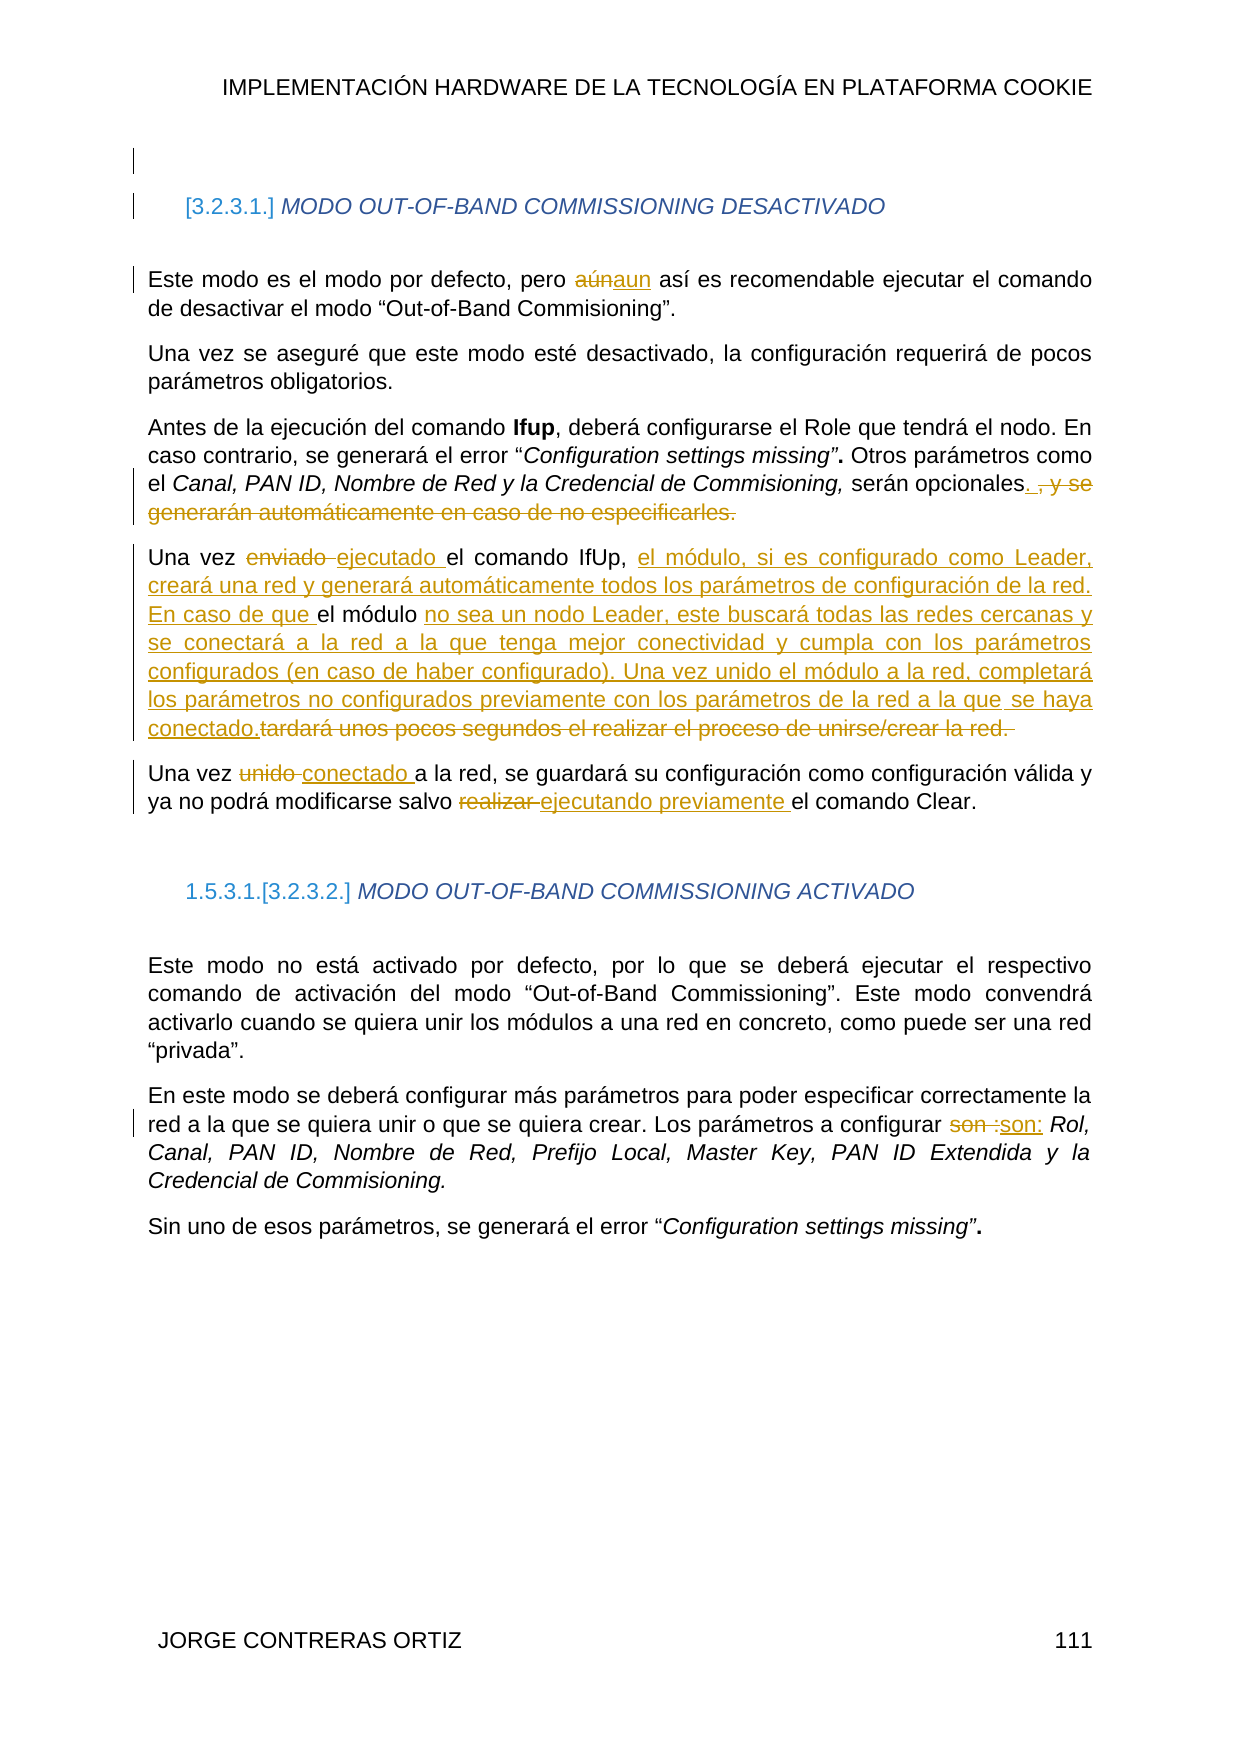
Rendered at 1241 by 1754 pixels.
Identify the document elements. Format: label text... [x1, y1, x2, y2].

text En este modo se deberá configurar más parámetros para poder especificar correctamente la red a la que se quiera unir o que se quiera crear. Los parámetros a configurar Rol, Canal, PAN ID, Nombre de Red, Prefijo Local, Master Key, PAN ID Extendida y la Credencial de Commisioning. [148, 1082, 1092, 1194]
text Este modo no está activado por defecto, por lo que se deberá ejecutar el respectivo comando de activación del modo “Out-of-Band Commissioning”. Este modo convendrá activarlo cuando se quiera unir los módulos a una red en concreto, como puede ser una red “privada”. [148, 952, 1092, 1063]
subtitle MODO OUT-OF-BAND COMMISSIONING ACTIVADO [185, 878, 1092, 904]
text Una vez el comando IfUp, el módulo [148, 544, 1092, 595]
text Una vez se aseguré que este modo esté desactivado, la configuración requerirá de pocos parámetros obligatorios. [148, 340, 1092, 395]
subtitle MODO OUT-OF-BAND COMMISSIONING DESACTIVADO [185, 193, 1092, 219]
text Sin uno de esos parámetros, se generará el error “Configuration settings missing”. [148, 1213, 1092, 1239]
text Este modo es el modo por defecto, pero así es recomendable ejecutar el comando de desactivar el modo “Out-of-Band Commisioning”. [148, 266, 1092, 321]
text Una vez el comando IfUp, el módulo [148, 596, 1092, 652]
text Una vez el comando IfUp, el módulo [148, 653, 1092, 680]
text Antes de la ejecución del comando Ifup, deberá configurarse el Role que tendrá el nodo. En caso contrario, se generará el error “Configuration settings missing”. Otros parámetros como el Canal, PAN ID, Nombre de Red y la Credencial de Commisioning, serán opcionales [148, 413, 1092, 525]
text Una vez a la red, se guardará su configuración como configuración válida y ya no podrá modificarse salvo el comando Clear. [148, 759, 1092, 814]
text Una vez el comando IfUp, el módulo [148, 682, 1092, 741]
